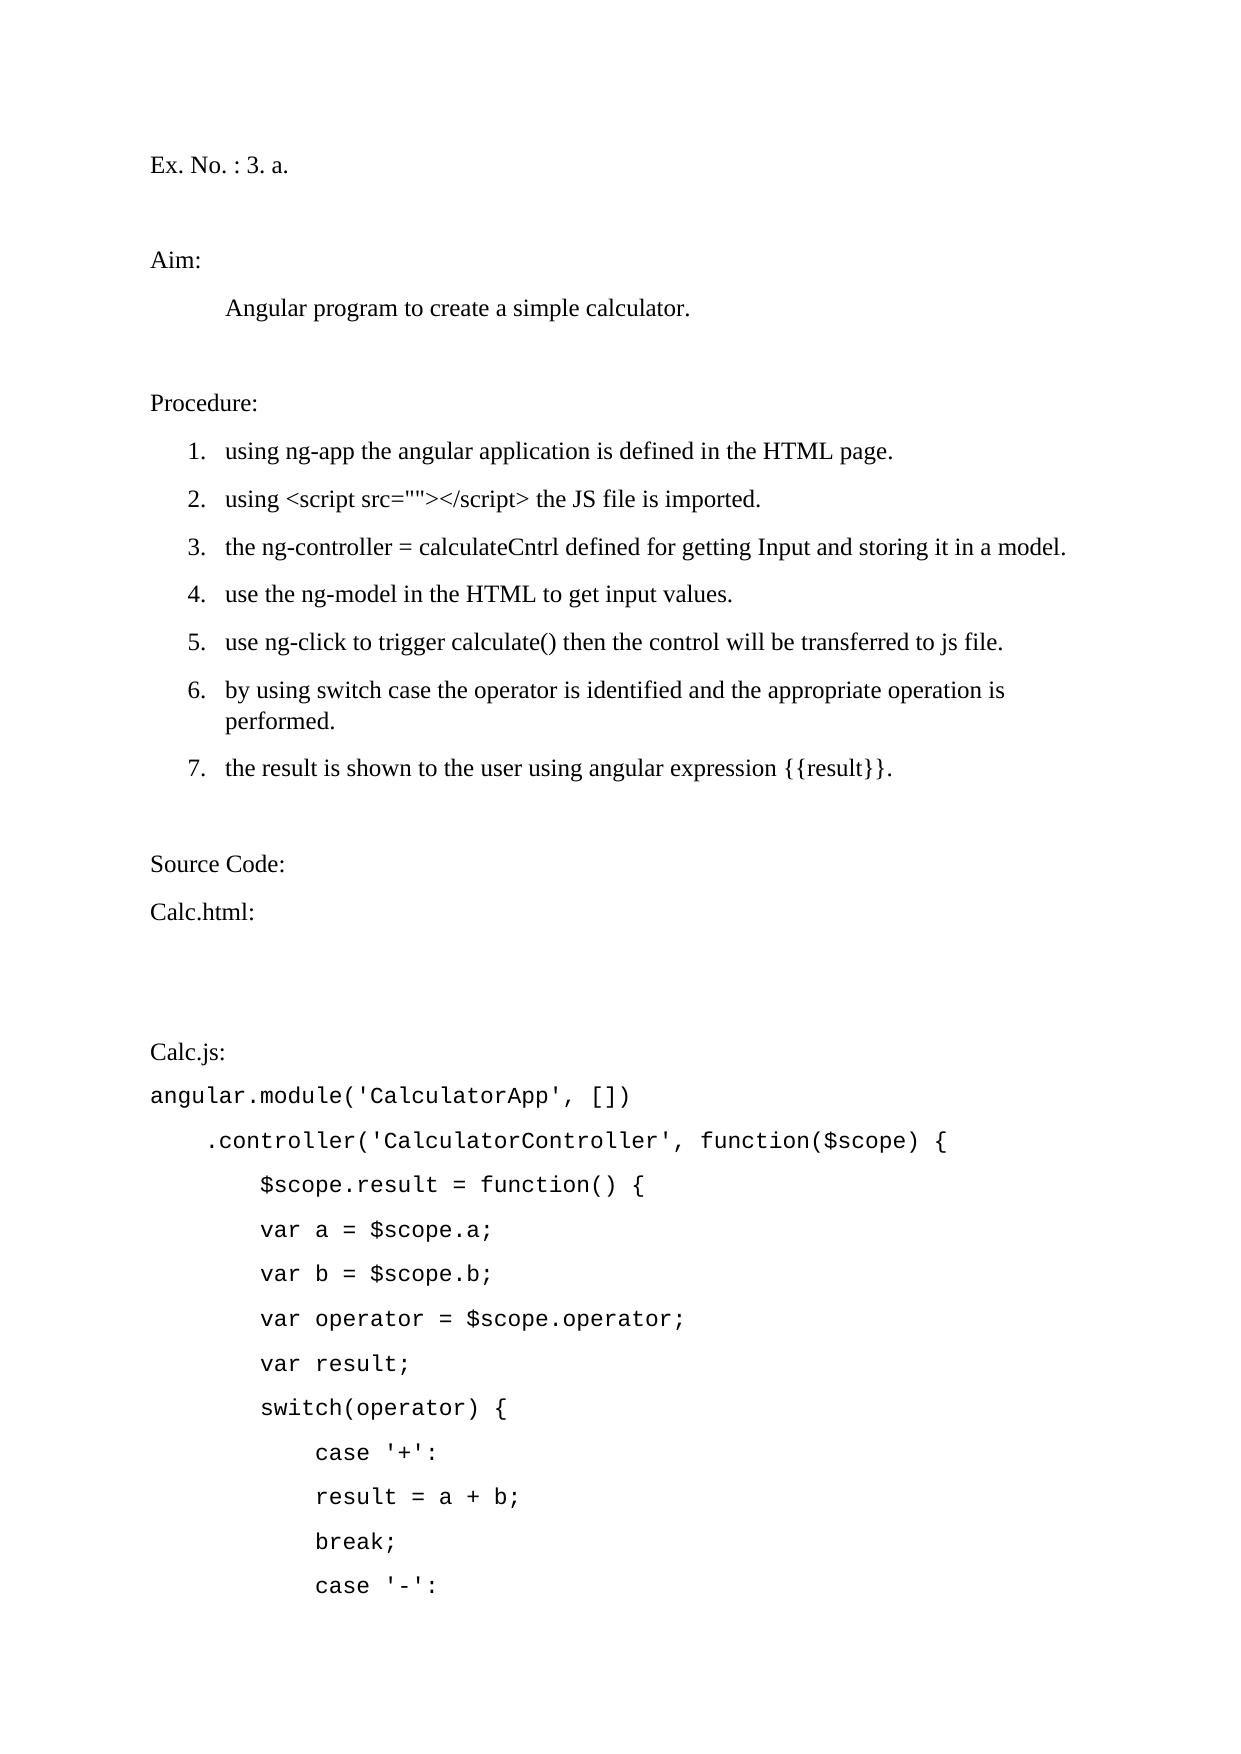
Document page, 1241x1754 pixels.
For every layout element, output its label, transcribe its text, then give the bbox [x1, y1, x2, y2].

text break; [150, 1530, 1090, 1556]
text switch(operator) { [150, 1396, 1090, 1422]
text Source Code: [150, 849, 1090, 878]
text Calc.js: [150, 1037, 1090, 1065]
list by using switch case the operator is identified and the appropriate operation is performed. [187, 675, 1090, 734]
text Calc.html: [150, 897, 1090, 925]
list using <script src=""></script> the JS file is imported. [187, 484, 1090, 513]
text .controller('CalculatorController', function($scope) { [150, 1129, 1090, 1155]
text Angular program to create a simple calculator. [150, 293, 1090, 322]
list use the ng-model in the HTML to get input values. [187, 579, 1090, 608]
list the result is shown to the user using angular expression {{result}}. [187, 753, 1090, 782]
text angular.module('CalculatorApp', []) [150, 1084, 1090, 1110]
text var b = $scope.b; [150, 1263, 1090, 1289]
text var operator = $scope.operator; [150, 1307, 1090, 1333]
text result = a + b; [150, 1486, 1090, 1512]
text case '+': [150, 1441, 1090, 1467]
text $scope.result = function() { [150, 1173, 1090, 1199]
text Aim: [150, 245, 1090, 274]
text Procedure: [150, 388, 1090, 417]
text var a = $scope.a; [150, 1218, 1090, 1244]
text var result; [150, 1352, 1090, 1378]
list use ng-click to trigger calculate() then the control will be transferred to js file. [187, 627, 1090, 656]
list the ng-controller = calculateCntrl defined for getting Input and storing it in a model. [187, 532, 1090, 560]
text case '-': [150, 1575, 1090, 1601]
text Ex. No. : 3. a. [150, 150, 1090, 179]
list using ng-app the angular application is defined in the HTML page. [187, 436, 1090, 465]
